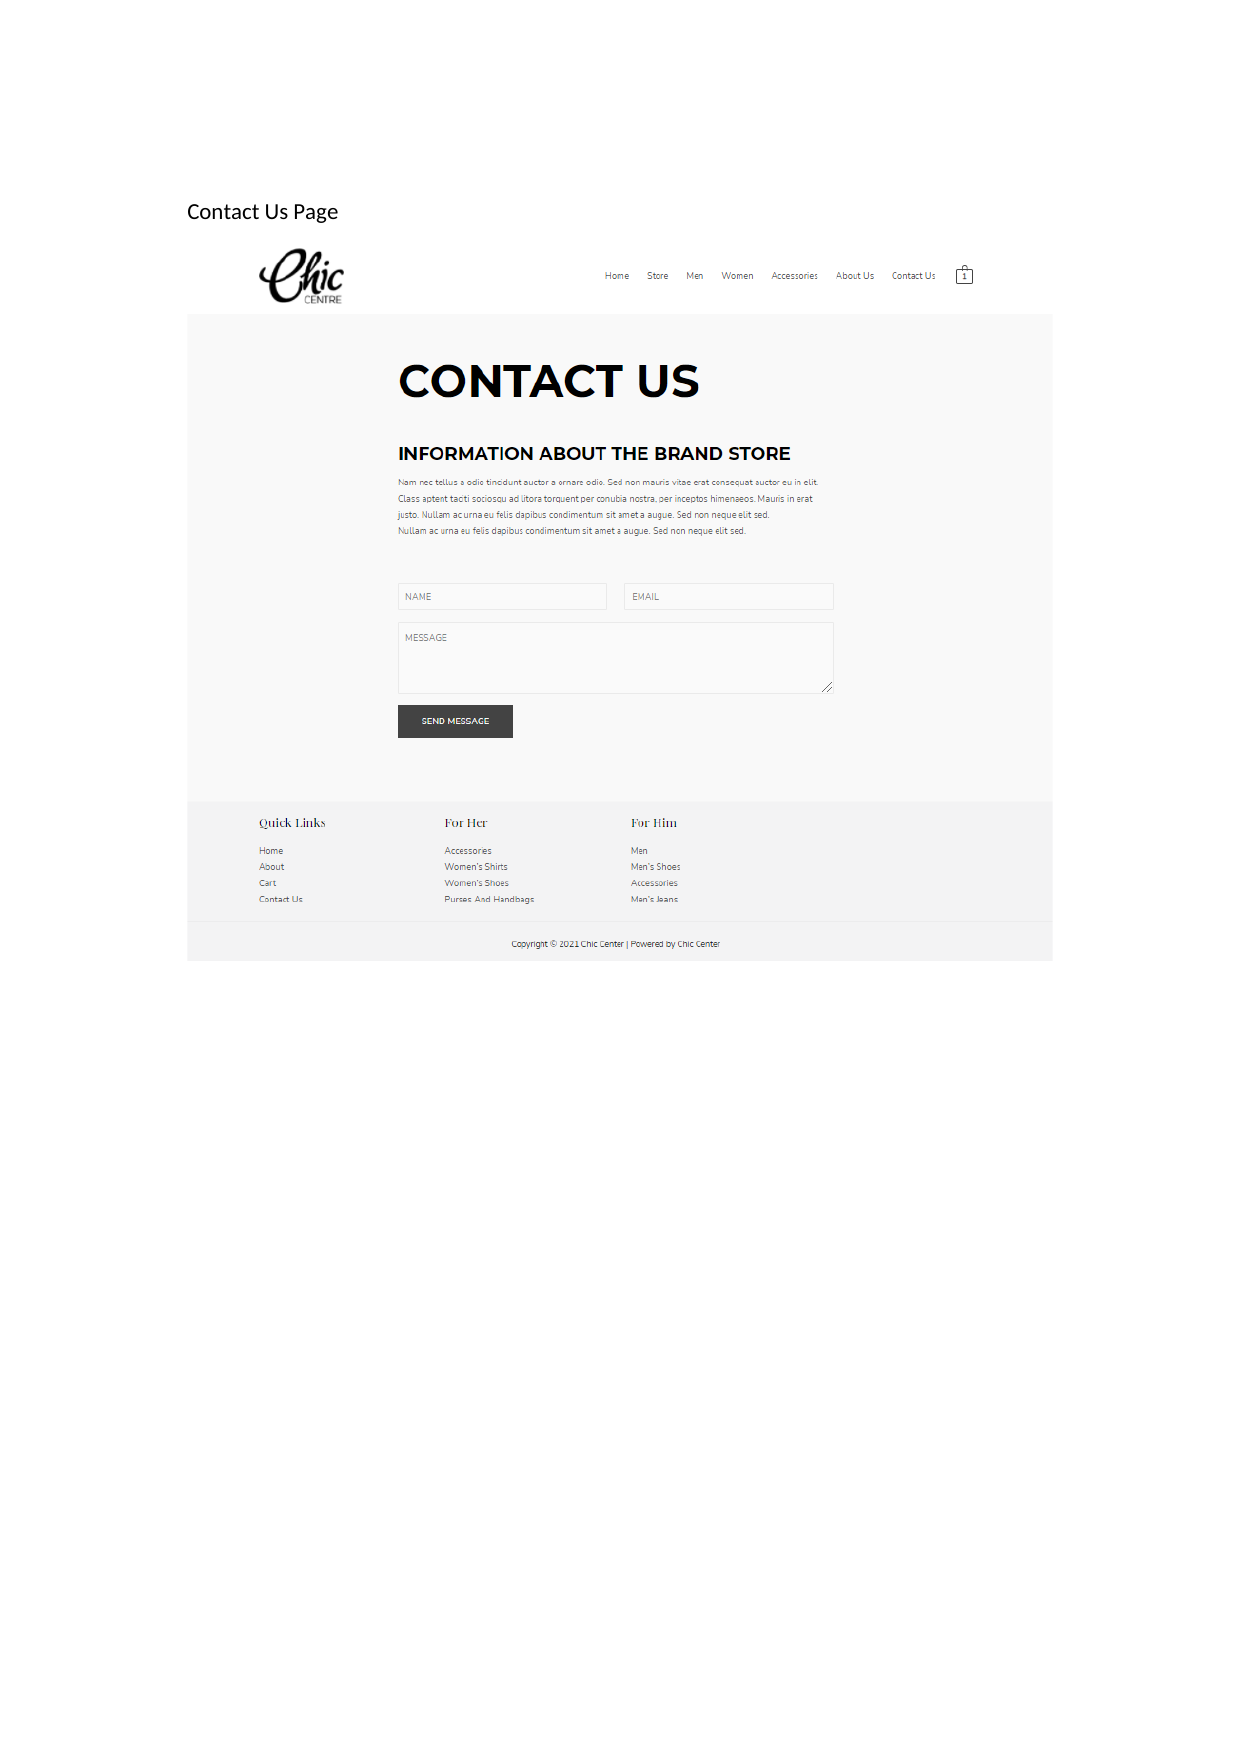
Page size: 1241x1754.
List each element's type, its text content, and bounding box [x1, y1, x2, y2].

text Contact Us Page [187, 197, 1053, 225]
picture [187, 243, 1053, 961]
